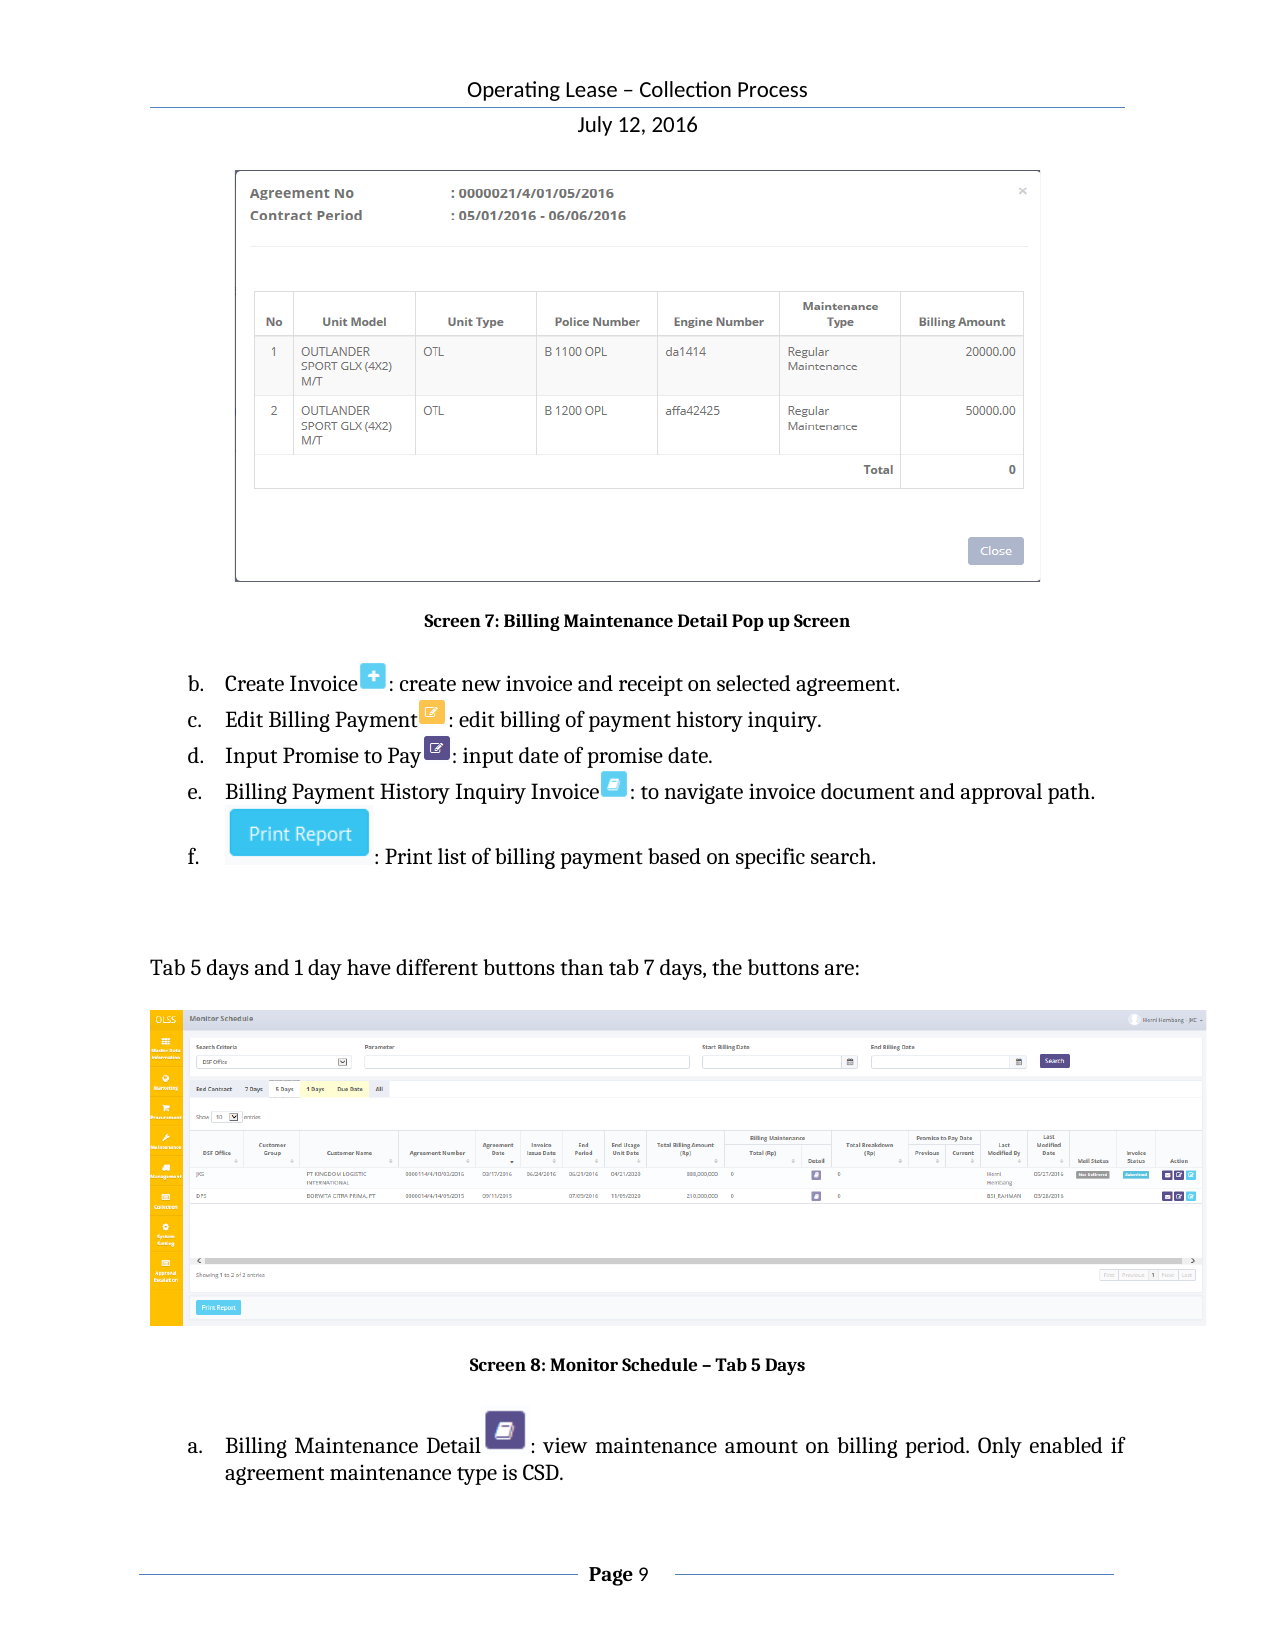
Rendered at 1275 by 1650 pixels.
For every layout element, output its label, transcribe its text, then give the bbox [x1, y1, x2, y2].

picture [599, 768, 630, 800]
picture [417, 697, 448, 728]
text Tab 5 days and 1 day have different buttons than tab 7 days, the buttons are: [150, 955, 1125, 981]
picture [358, 661, 388, 692]
list Billing Maintenance Detail: view maintenance amount on billing period. Only enabled if agreement maintenance type is CSD. [187, 1405, 1125, 1486]
list Create Invoice: create new invoice and receipt on selected agreement. [187, 661, 1125, 697]
list : Print list of billing payment based on specific search. [187, 805, 1125, 870]
picture [481, 1405, 530, 1454]
picture [234, 170, 1041, 582]
list Billing Payment History Inquiry Invoice: to navigate invoice document and approval path. [187, 769, 1125, 805]
text Screen 8: Monitor Schedule – Tab 5 Days [150, 1354, 1125, 1376]
picture [421, 733, 452, 764]
picture [225, 805, 374, 865]
list Edit Billing Payment: edit billing of payment history inquiry. [187, 697, 1125, 733]
picture [150, 1010, 1207, 1326]
text Screen 7: Billing Maintenance Detail Pop up Screen [150, 611, 1125, 632]
list Input Promise to Pay: input date of promise date. [187, 733, 1125, 769]
